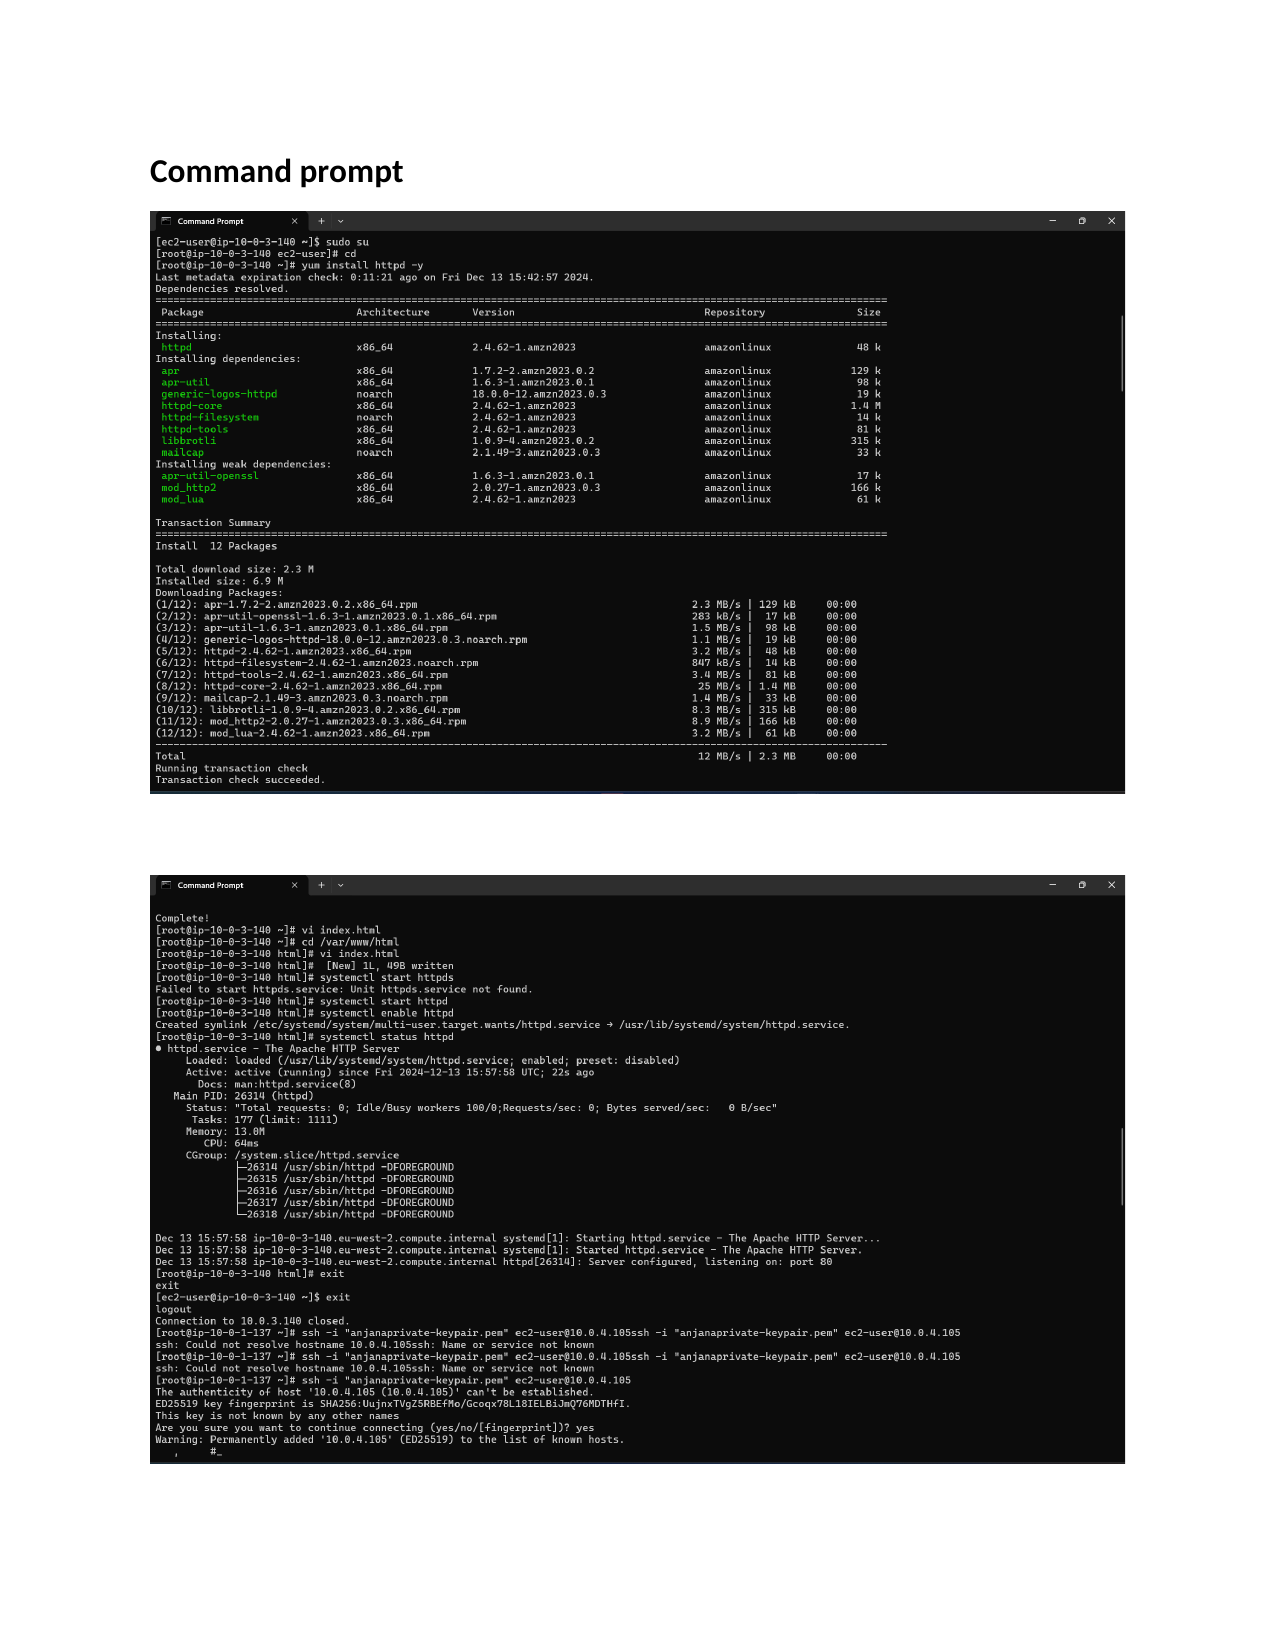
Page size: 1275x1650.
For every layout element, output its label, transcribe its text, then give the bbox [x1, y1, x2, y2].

picture [150, 875, 1125, 1464]
text Command prompt [150, 150, 1125, 191]
picture [150, 211, 1125, 794]
